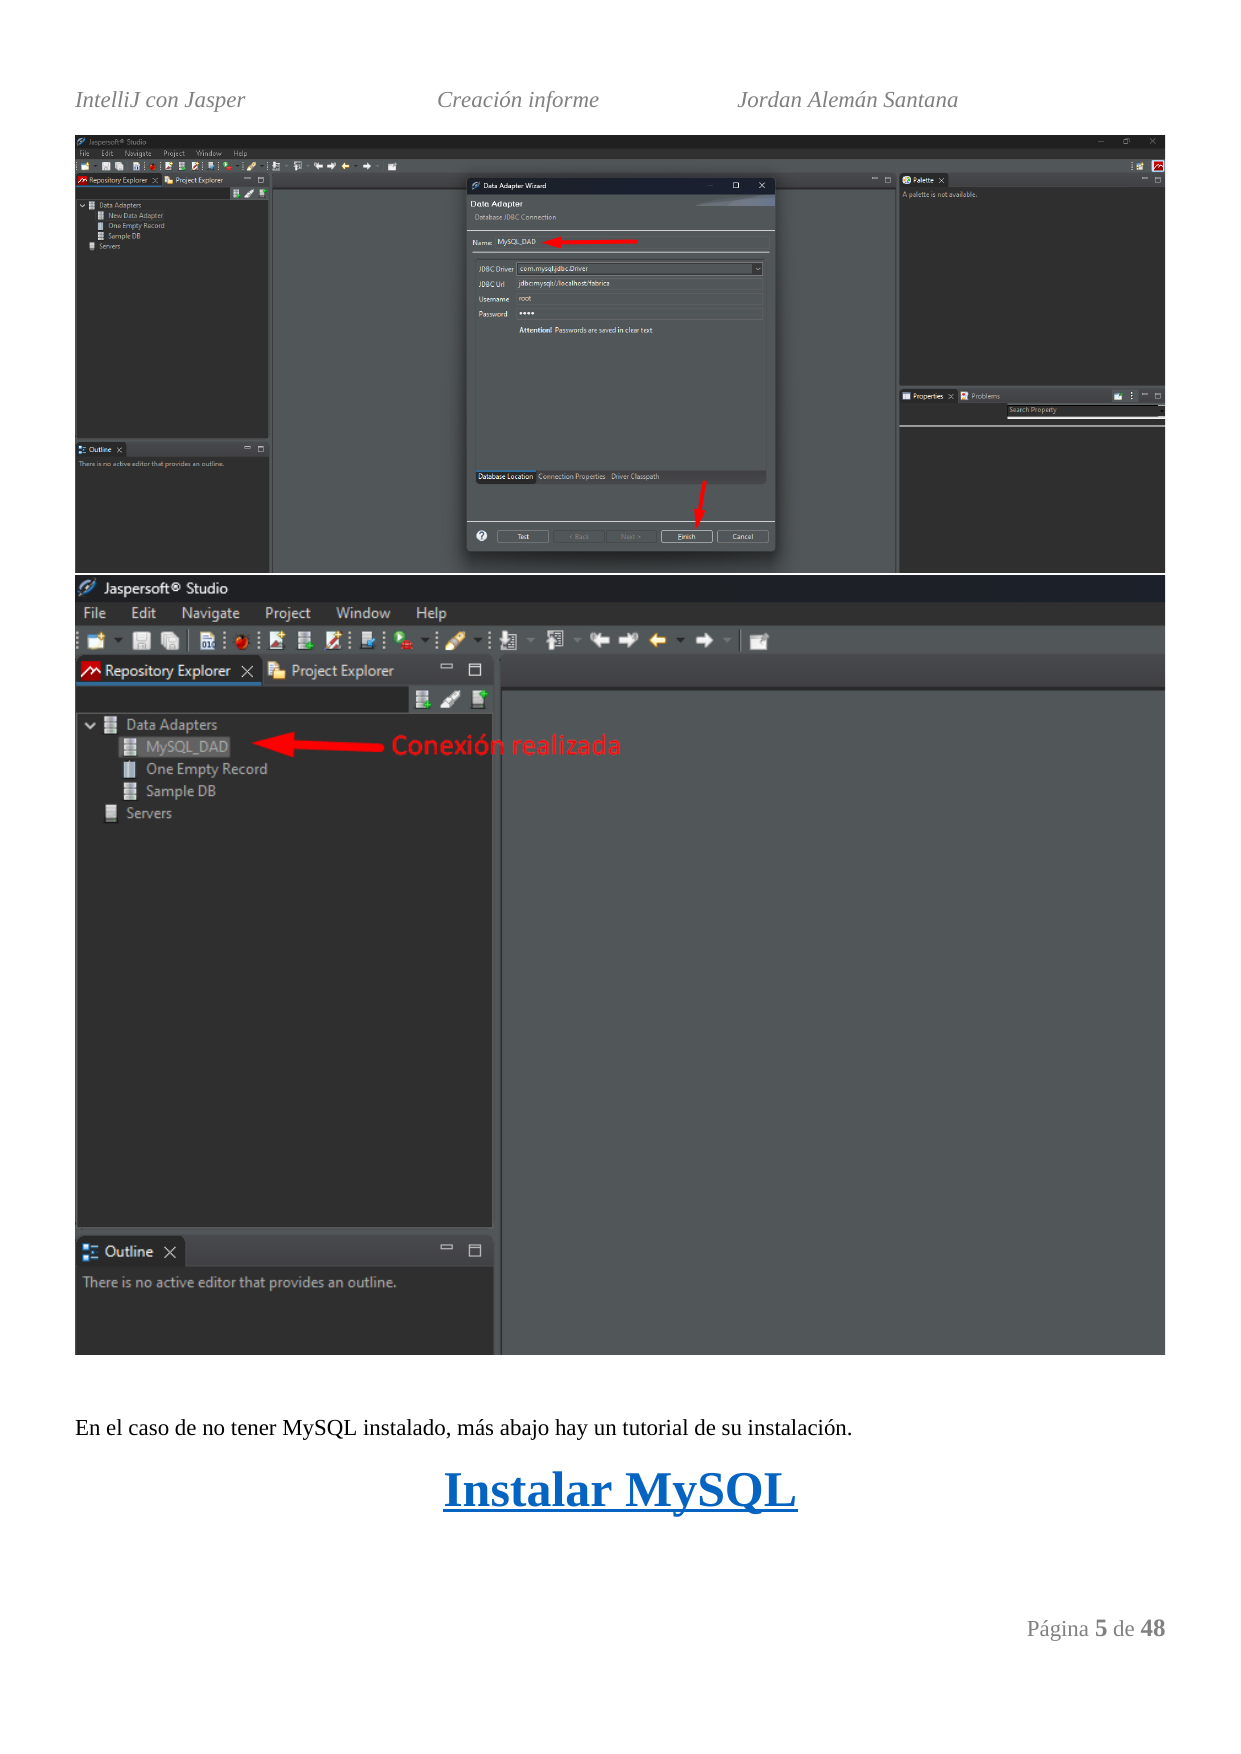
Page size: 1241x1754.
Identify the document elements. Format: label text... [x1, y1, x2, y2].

picture [75, 575, 1166, 1355]
text En el caso de no tener MySQL instalado, más abajo hay un tutorial de su instalación. [75, 1414, 1165, 1441]
picture [75, 135, 1166, 573]
text Instalar MySQL [75, 1459, 1165, 1517]
